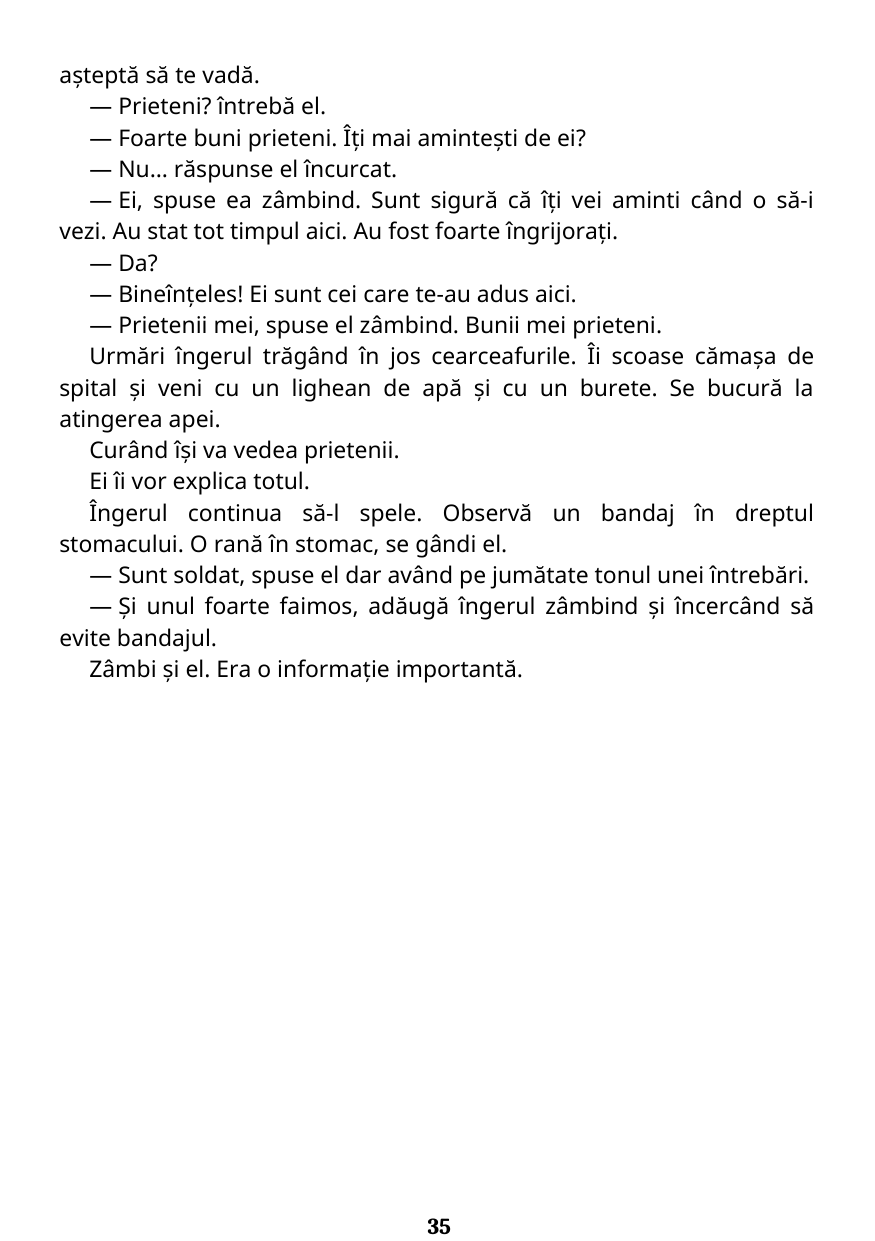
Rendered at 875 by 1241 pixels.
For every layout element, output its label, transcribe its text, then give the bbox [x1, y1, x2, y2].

text Ei îi vor explica totul. [59, 465, 815, 497]
text — Foarte buni prieteni. Îţi mai aminteşti de ei? [59, 122, 815, 153]
text Îngerul continua să-l spele. Observă un bandaj în dreptul stomacului. O rană în stomac, se gândi el. [59, 497, 815, 559]
text — Sunt soldat, spuse el dar având pe jumătate tonul unei întrebări. [59, 559, 815, 590]
text Urmări îngerul trăgând în jos cearceafurile. Îi scoase cămaşa de spital şi veni cu un lighean de apă şi cu un burete. Se bucură la atingerea apei. [59, 340, 815, 434]
text Curând îşi va vedea prietenii. [59, 434, 815, 465]
text — Bineînţeles! Ei sunt cei care te-au adus aici. [59, 278, 815, 309]
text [59, 59, 815, 90]
text — Da? [59, 247, 815, 278]
text — Prietenii mei, spuse el zâmbind. Bunii mei prieteni. [59, 309, 815, 340]
text — Prieteni? întrebă el. [59, 90, 815, 122]
text — Nu… răspunse el încurcat. [59, 153, 815, 184]
text — Ei, spuse ea zâmbind. Sunt sigură că îţi vei aminti când o să-i vezi. Au stat tot timpul aici. Au fost foarte îngrijoraţi. [59, 184, 815, 247]
text Zâmbi şi el. Era o informaţie importantă. [59, 653, 815, 684]
text — Şi unul foarte faimos, adăugă îngerul zâmbind şi încercând să evite bandajul. [59, 590, 815, 653]
